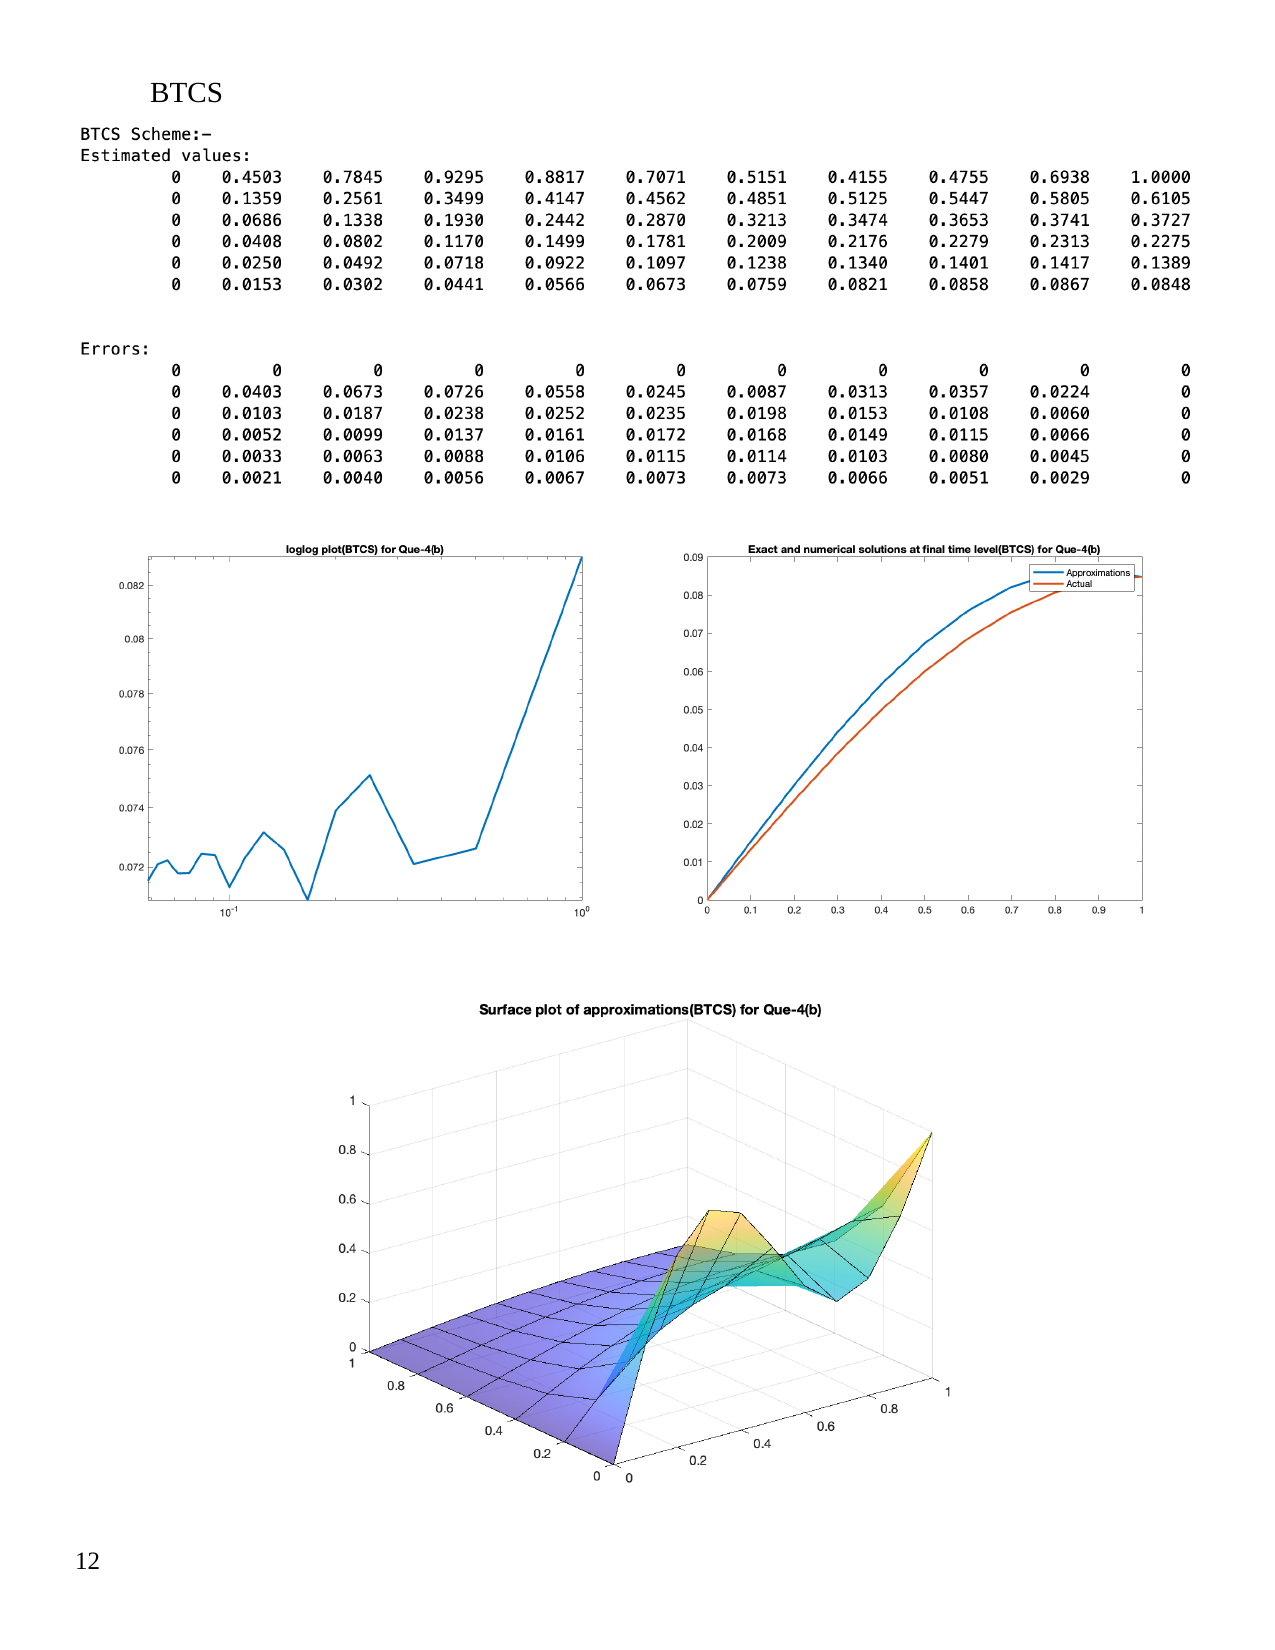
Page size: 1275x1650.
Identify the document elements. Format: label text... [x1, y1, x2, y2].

picture [75, 525, 1194, 946]
picture [274, 978, 1001, 1524]
picture [75, 118, 1240, 492]
list BTCS [150, 75, 1200, 108]
